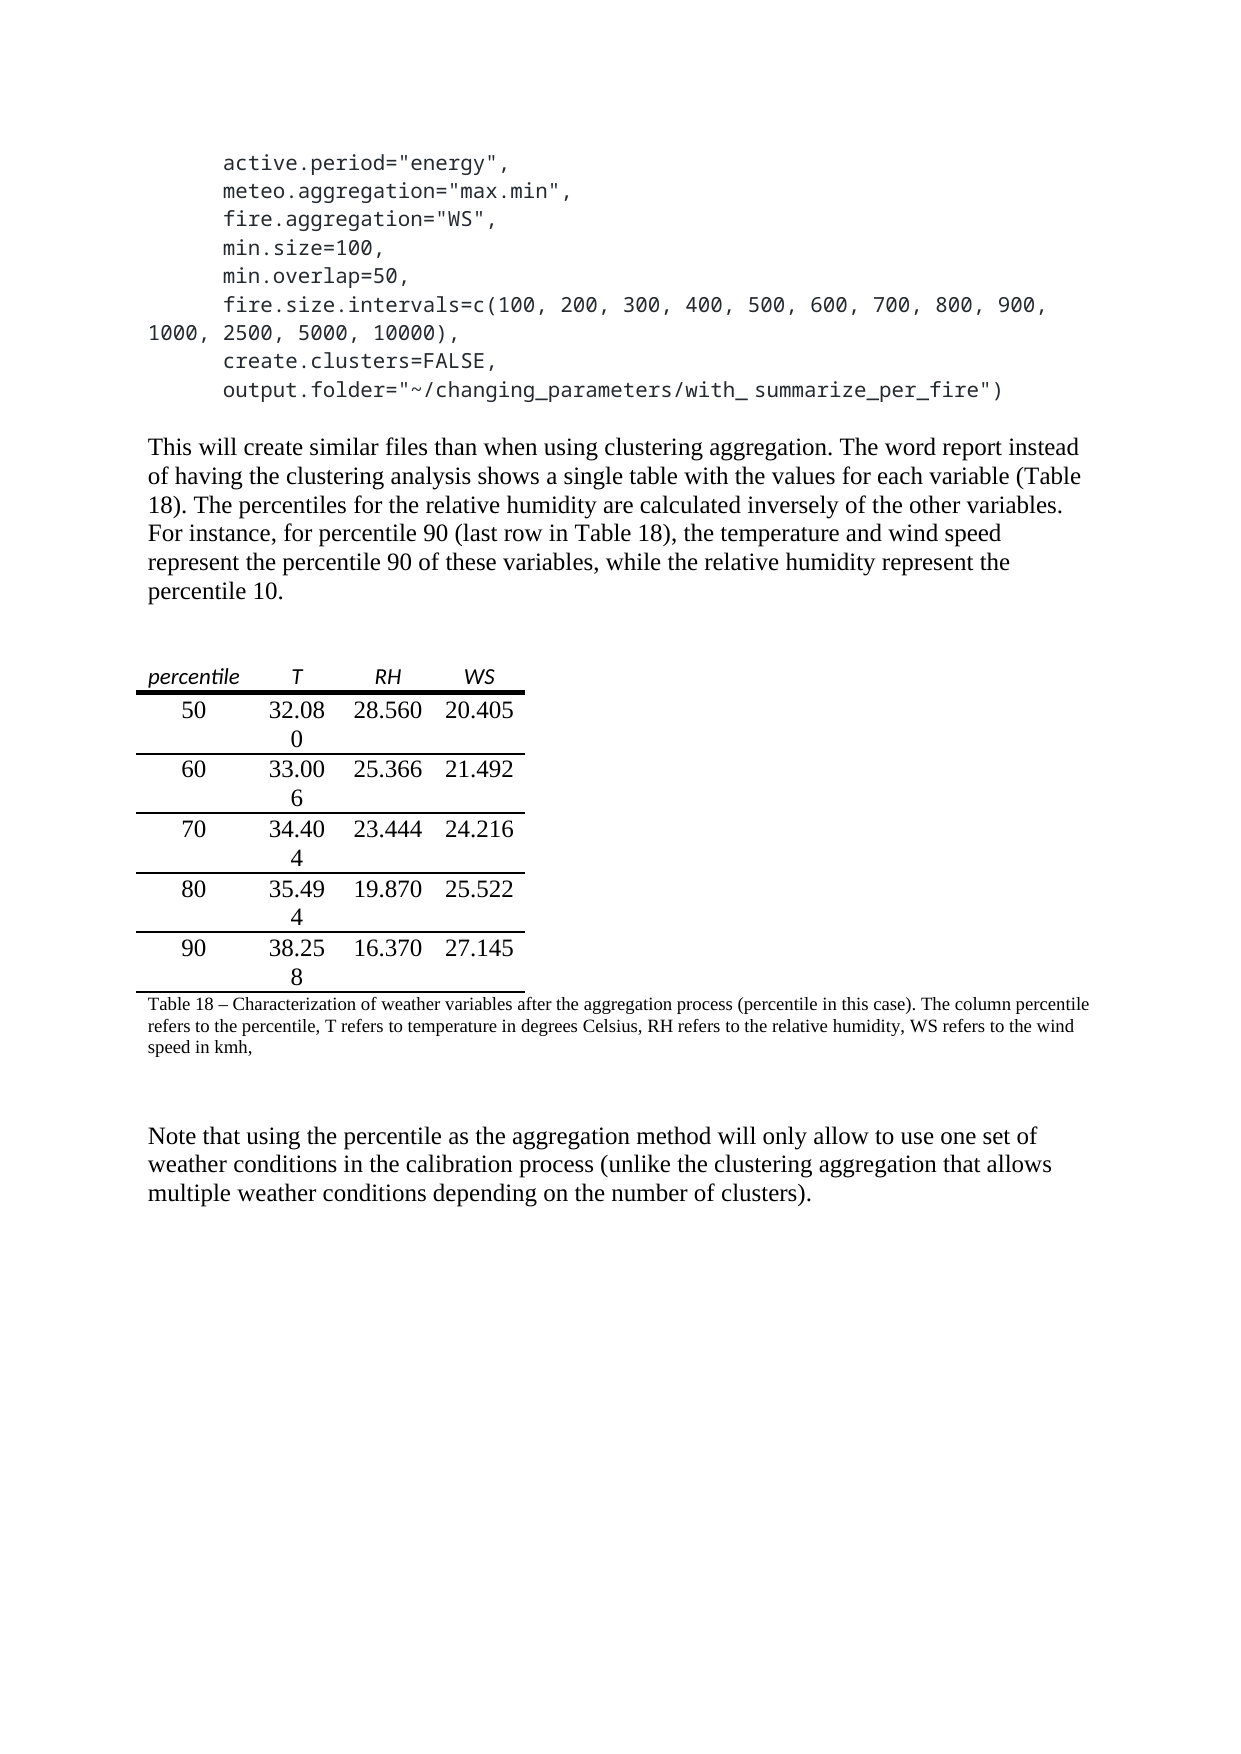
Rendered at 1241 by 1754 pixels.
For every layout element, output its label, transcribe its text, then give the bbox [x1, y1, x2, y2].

table_cell 34.404 [251, 814, 342, 872]
text Note that using the percentile as the aggregation method will only allow to use one set of weather conditions in the calibration process (unlike the clustering aggregation that allows multiple weather conditions depending on the number of clusters). [148, 1121, 1093, 1207]
table_cell 23.444 [342, 814, 433, 872]
table_cell 35.494 [251, 874, 342, 931]
table_header WS [433, 662, 525, 690]
table_cell 25.522 [433, 874, 525, 931]
table_cell 27.145 [433, 933, 525, 991]
table_header RH [342, 662, 433, 690]
text create.clusters=FALSE, [148, 347, 1093, 375]
text Table 18 – Characterization of weather variables after the aggregation process (percentile in this case). The column percentile refers to the percentile, T refers to temperature in degrees Celsius, RH refers to the relative humidity, WS refers to the wind speed in kmh, [148, 993, 1093, 1058]
table_cell 20.405 [433, 695, 525, 752]
table_cell 24.216 [433, 814, 525, 872]
text min.size=100, [148, 233, 1093, 261]
table_cell 21.492 [433, 755, 525, 812]
table_cell 25.366 [342, 755, 433, 812]
text active.period="energy", [148, 148, 1093, 176]
table_cell 16.370 [342, 933, 433, 991]
text fire.size.intervals=c(100, 200, 300, 400, 500, 600, 700, 800, 900, 1000, 2500, 5000, 10000), [148, 290, 1093, 347]
text min.overlap=50, [148, 261, 1093, 290]
table_cell 60 [136, 755, 251, 812]
table_cell 32.080 [251, 695, 342, 752]
table_cell 80 [136, 874, 251, 931]
table_header percentile [136, 662, 251, 690]
table_cell 70 [136, 814, 251, 872]
table_header T [251, 662, 342, 690]
text output.folder="~/changing_parameters/with_ summarize_per_fire") [148, 375, 1093, 403]
table_cell 19.870 [342, 874, 433, 931]
text meteo.aggregation="max.min", [148, 176, 1093, 204]
table_cell 90 [136, 933, 251, 991]
table_cell 28.560 [342, 695, 433, 752]
text fire.aggregation="WS", [148, 204, 1093, 233]
table_cell 50 [136, 695, 251, 752]
table_cell 38.258 [251, 933, 342, 991]
text This will create similar files than when using clustering aggregation. The word report instead of having the clustering analysis shows a single table with the values for each variable (Table 18). The percentiles for the relative humidity are calculated inversely of the other variables. For instance, for percentile 90 (last row in Table 18), the temperature and wind speed represent the percentile 90 of these variables, while the relative humidity represent the percentile 10. [148, 432, 1093, 605]
table_cell 33.006 [251, 755, 342, 812]
